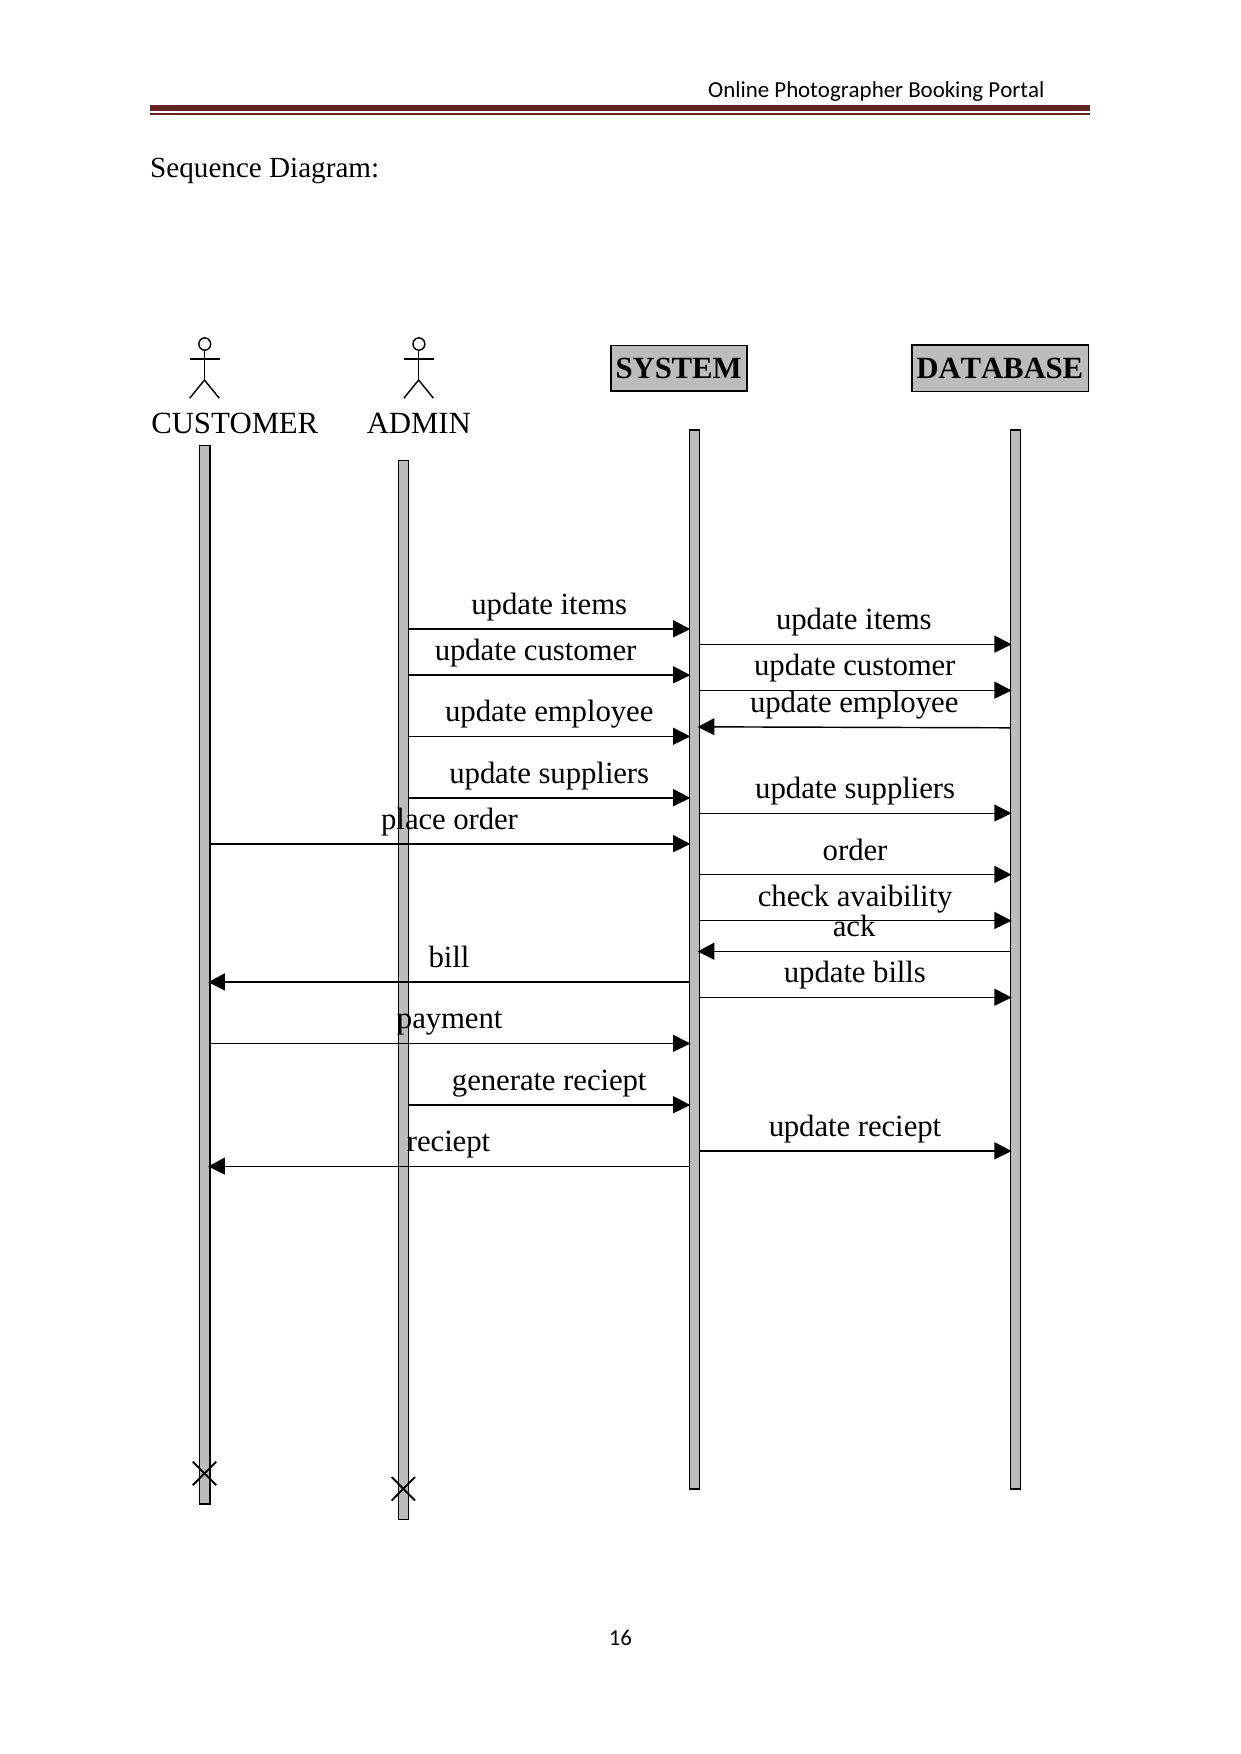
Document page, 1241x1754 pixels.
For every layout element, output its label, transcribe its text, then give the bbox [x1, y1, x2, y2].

text Sequence Diagram: [150, 150, 1090, 183]
